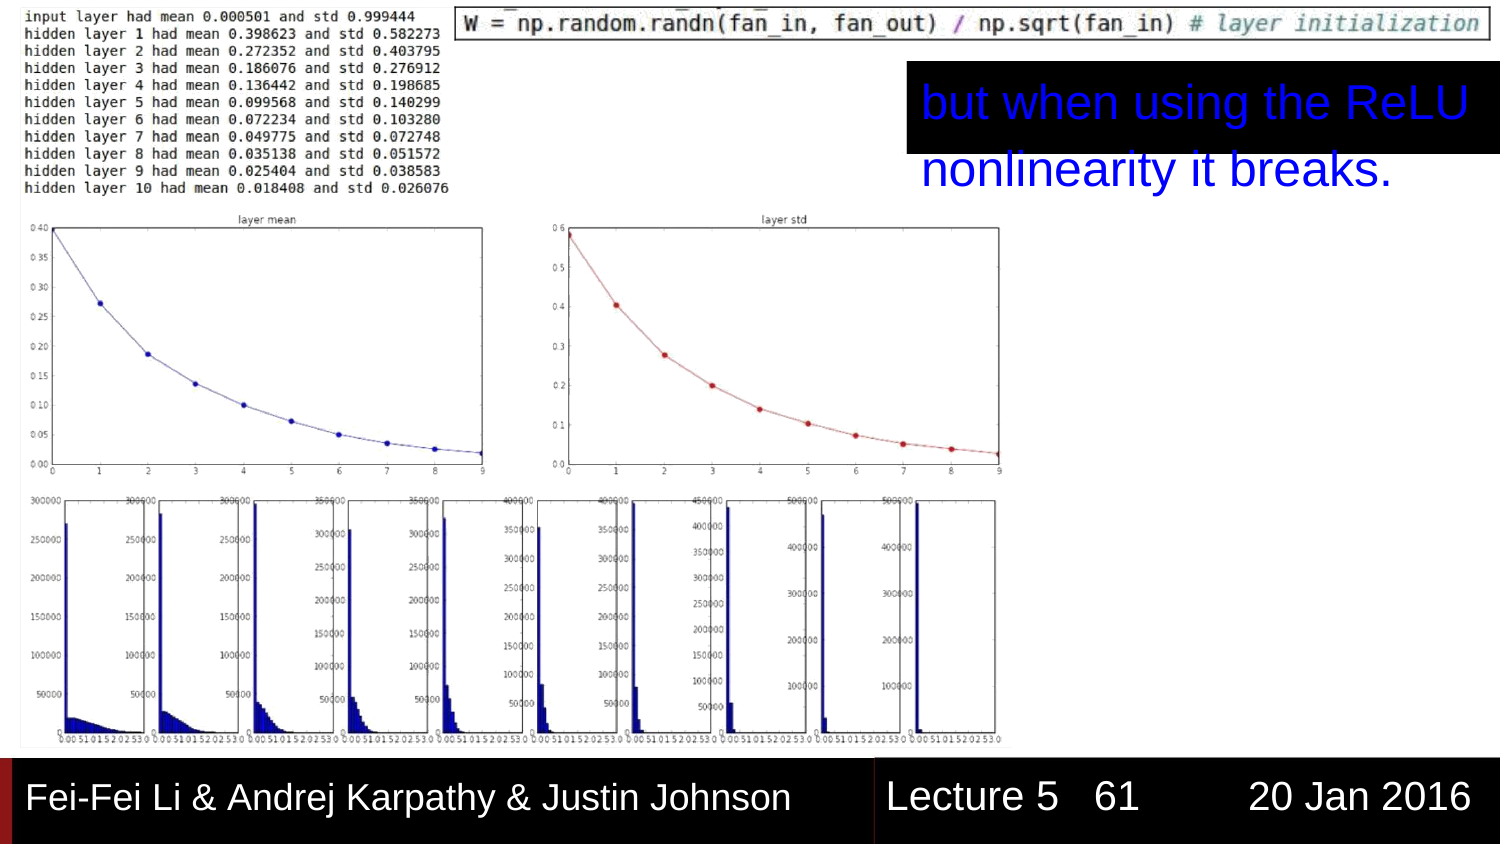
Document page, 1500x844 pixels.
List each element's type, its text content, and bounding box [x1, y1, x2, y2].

text nonlinearity it breaks. [921, 139, 1481, 197]
picture [0, 755, 1500, 844]
text but when using the ReLU [921, 73, 1481, 129]
picture [18, 5, 1500, 750]
text Fei-Fei Li & Andrej Karpathy & Justin Johnson Lecture 5 61 20 Jan 2016 [25, 772, 1481, 820]
